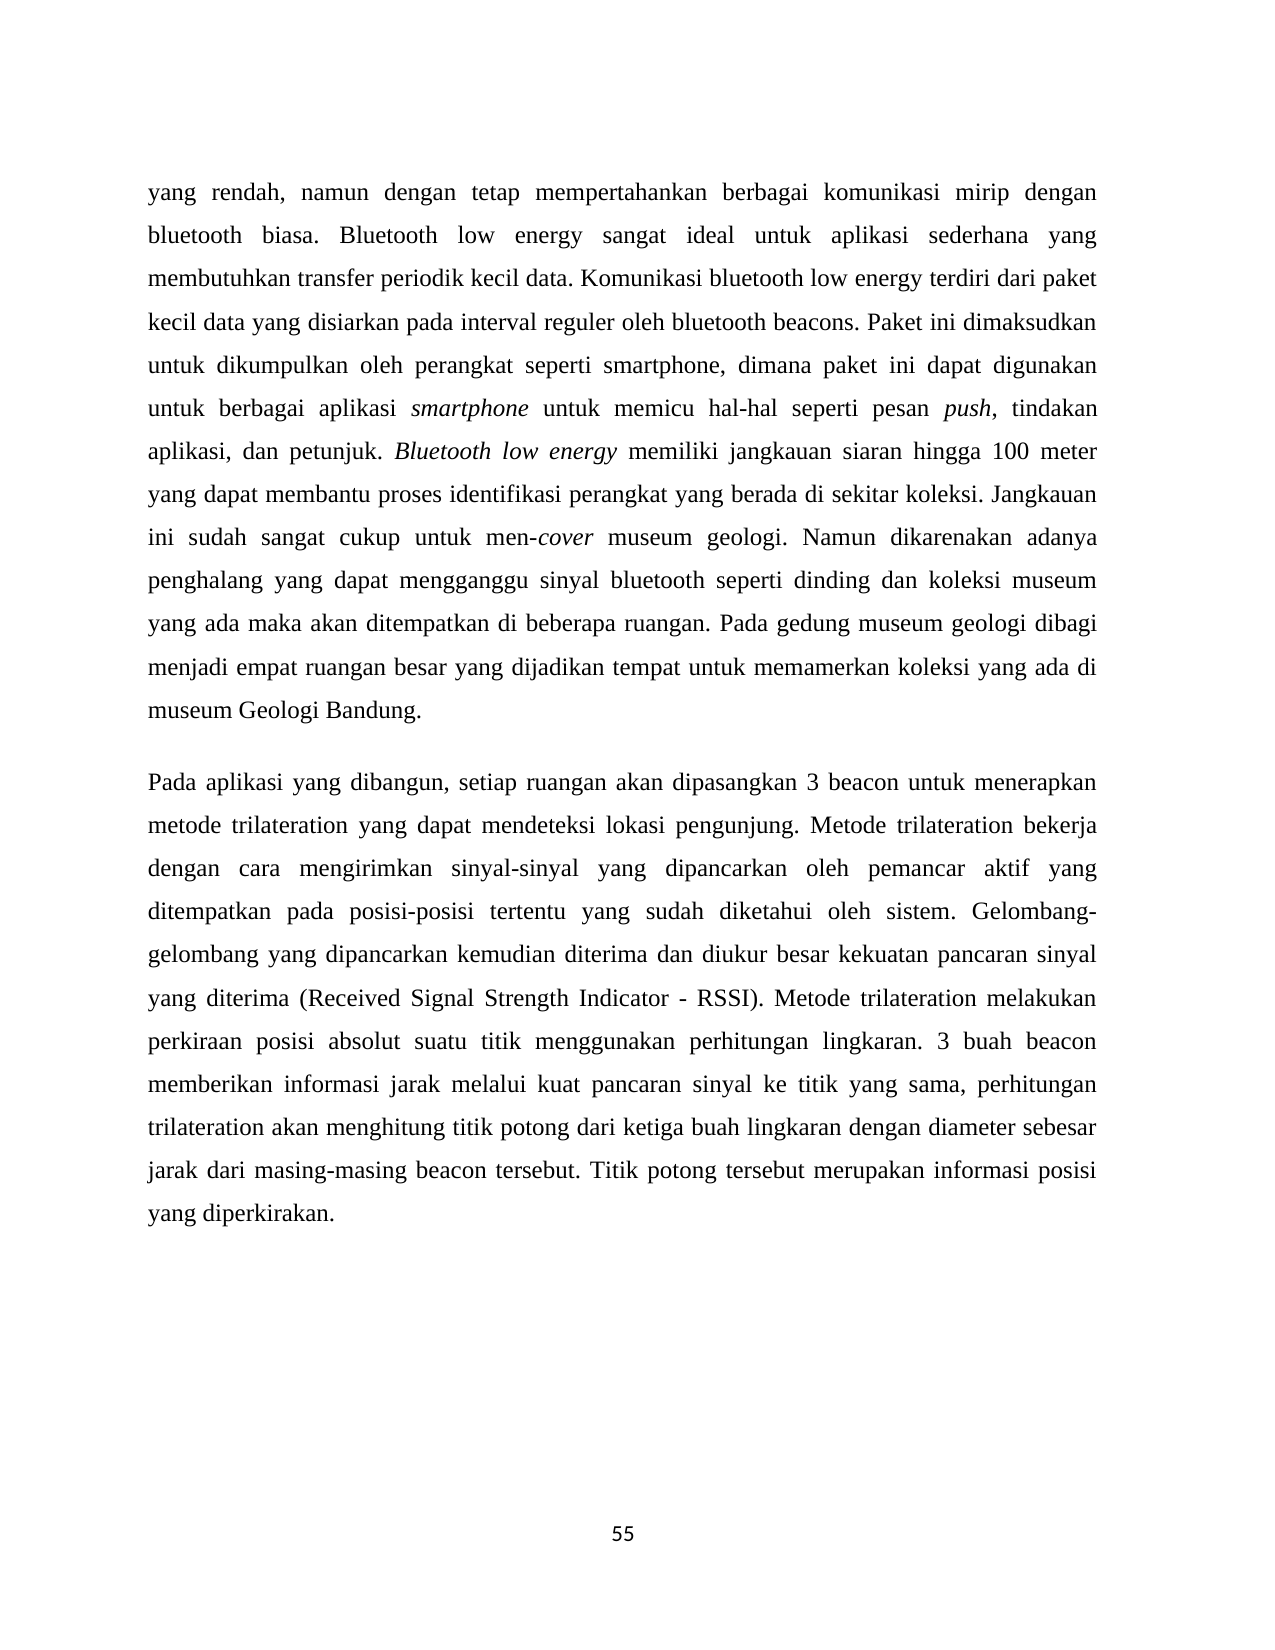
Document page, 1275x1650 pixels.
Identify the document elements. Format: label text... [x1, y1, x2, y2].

text Pada aplikasi yang dibangun, setiap ruangan akan dipasangkan 3 beacon untuk menerapkan metode trilateration yang dapat mendeteksi lokasi pengunjung. Metode trilateration bekerja dengan cara mengirimkan sinyal-sinyal yang dipancarkan oleh pemancar aktif yang ditempatkan pada posisi-posisi tertentu yang sudah diketahui oleh sistem. Gelombang-gelombang yang dipancarkan kemudian diterima dan diukur besar kekuatan pancaran sinyal yang diterima (Received Signal Strength Indicator - RSSI). Metode trilateration melakukan perkiraan posisi absolut suatu titik menggunakan perhitungan lingkaran. 3 buah beacon memberikan informasi jarak melalui kuat pancaran sinyal ke titik yang sama, perhitungan trilateration akan menghitung titik potong dari ketiga buah lingkaran dengan diameter sebesar jarak dari masing-masing beacon tersebut. Titik potong tersebut merupakan informasi posisi yang diperkirakan. [148, 767, 1098, 1227]
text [148, 177, 1098, 723]
